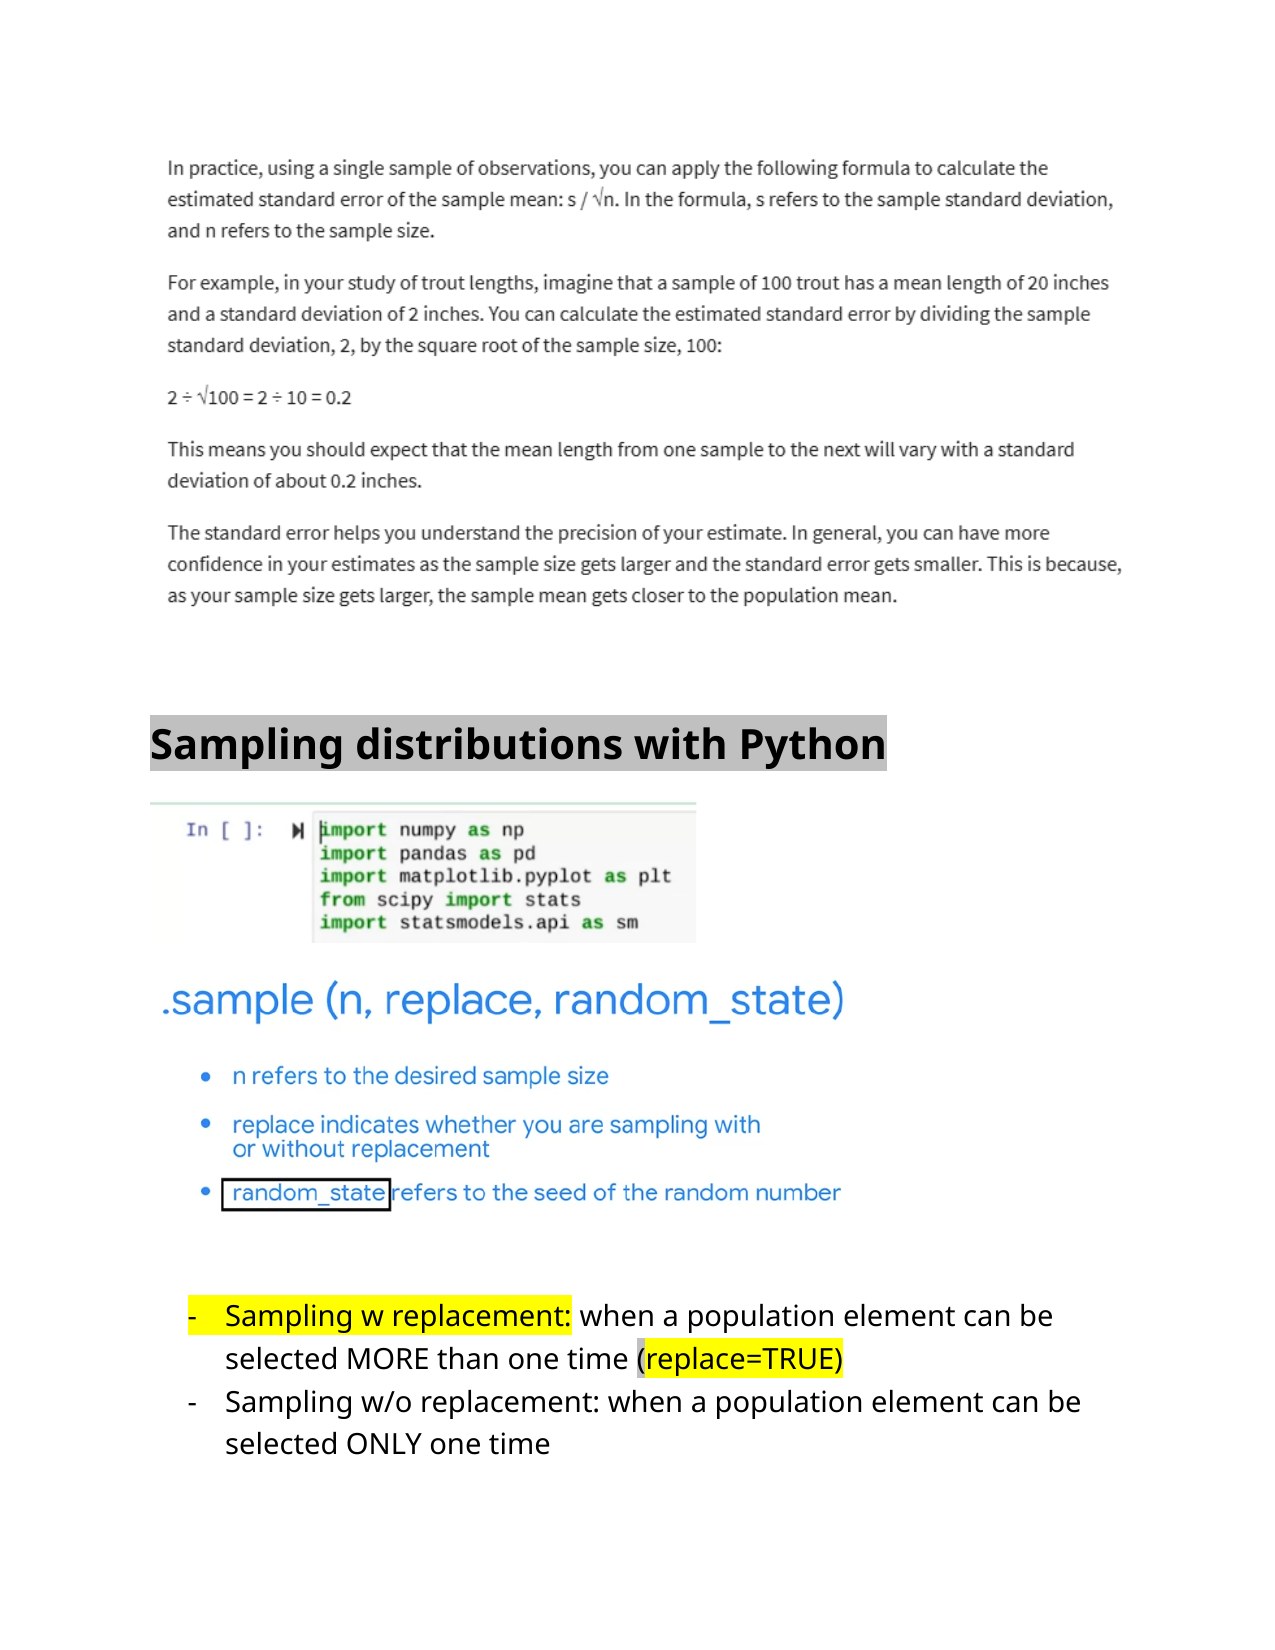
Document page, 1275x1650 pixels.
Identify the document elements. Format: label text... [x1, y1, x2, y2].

list Sampling w/o replacement: when a population element can be selected ONLY one time [187, 1381, 1125, 1463]
picture [150, 961, 865, 1217]
picture [150, 150, 1125, 618]
text Sampling distributions with Python [150, 714, 1125, 771]
picture [150, 792, 697, 943]
list Sampling w replacement: when a population element can be selected MORE than one time (replace=TRUE) [187, 1295, 1125, 1378]
